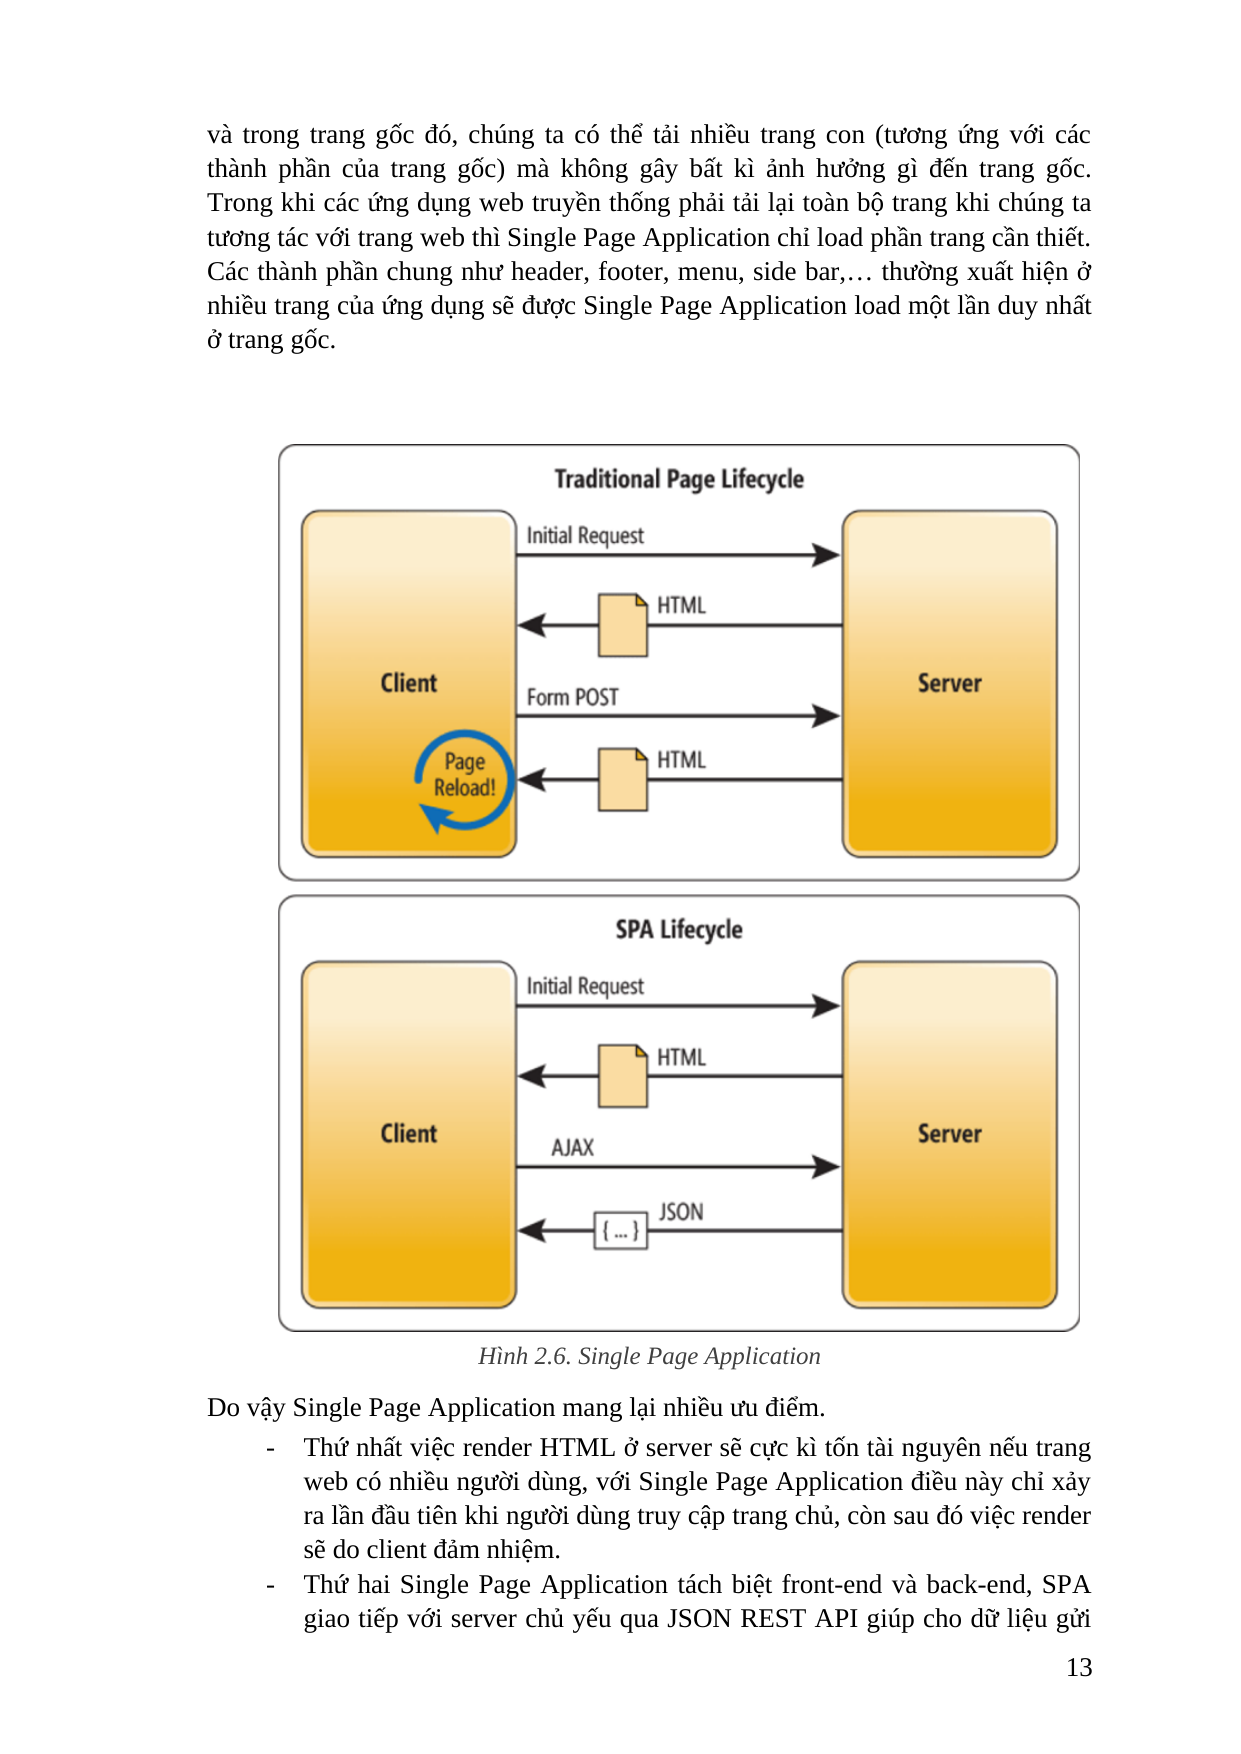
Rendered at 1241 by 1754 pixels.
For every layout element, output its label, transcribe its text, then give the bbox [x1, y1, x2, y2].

list Thứ nhất việc render HTML ở server sẽ cực kì tốn tài nguyên nếu trang web có nhiều người dùng, với Single Page Application điều này chỉ xảy ra lần đầu tiên khi người dùng truy cập trang chủ, còn sau đó việc render sẽ do client đảm nhiệm. [266, 1431, 1092, 1565]
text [207, 118, 1092, 354]
picture [278, 444, 1080, 1332]
text Hình 2.6. Single Page Application [207, 1341, 1092, 1370]
text Do vậy Single Page Application mang lại nhiều ưu điểm. [207, 1391, 1092, 1422]
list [266, 1568, 1092, 1633]
